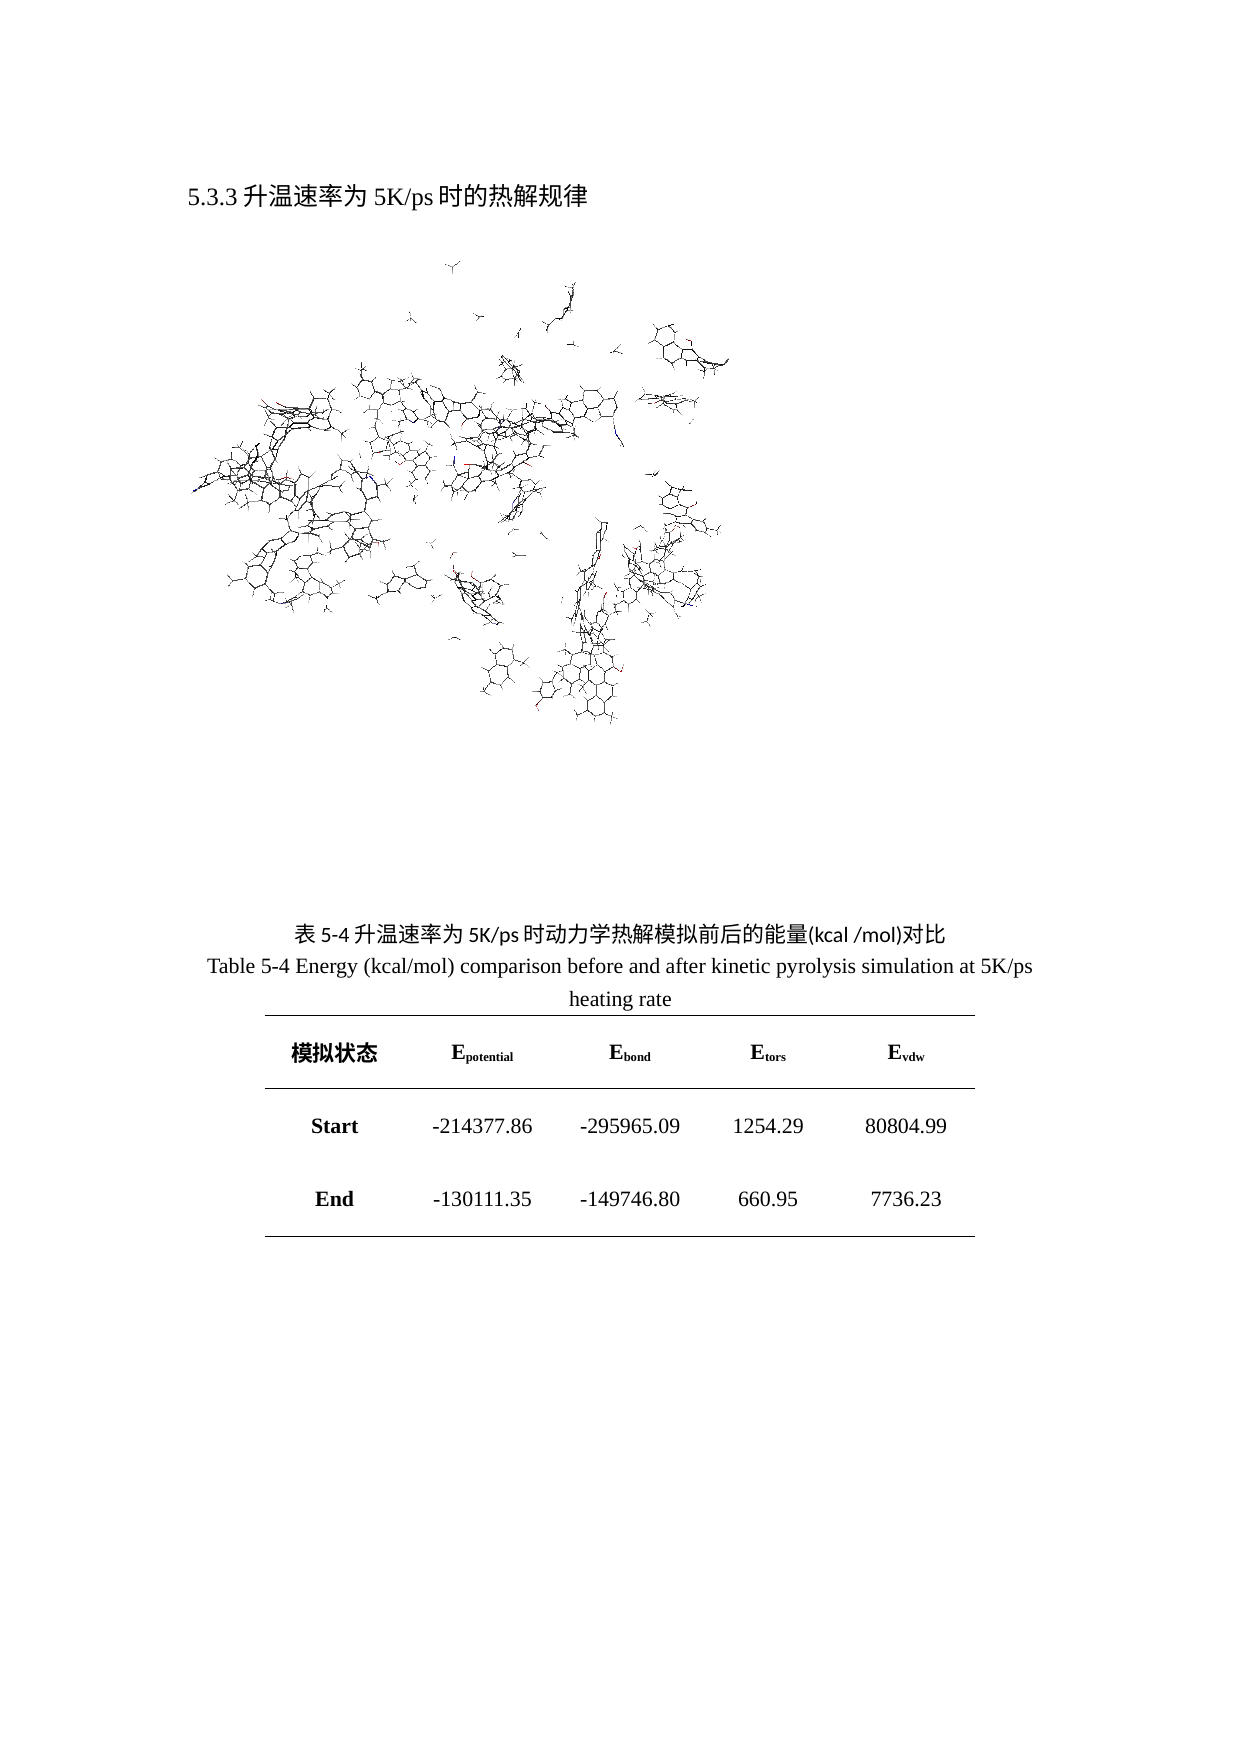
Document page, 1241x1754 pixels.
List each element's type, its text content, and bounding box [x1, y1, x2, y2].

table_cell 1254.29 [699, 1089, 837, 1162]
table_cell End [265, 1162, 403, 1236]
table_cell -130111.35 [404, 1162, 561, 1236]
text 表5-4 升温速率为5K/ps时动力学热解模拟前后的能量(kcal /mol)对比 [187, 917, 1053, 949]
table_cell Start [265, 1089, 403, 1162]
table_cell -149746.80 [561, 1162, 699, 1236]
text 5.3.3 升温速率为5K/ps时的热解规律 [187, 162, 1053, 227]
table_header Epotential [404, 1016, 561, 1088]
table_header Etors [699, 1016, 837, 1088]
table_header 模拟状态 [265, 1016, 403, 1088]
text Table 5-4 Energy (kcal/mol) comparison before and after kinetic pyrolysis simulation at 5K/ps heating rate [187, 949, 1053, 1014]
table_header Evdw [837, 1016, 975, 1088]
picture [187, 227, 746, 736]
table_cell 80804.99 [837, 1089, 975, 1162]
table_cell 7736.23 [837, 1162, 975, 1236]
table_header Ebond [561, 1016, 699, 1088]
table_cell -214377.86 [404, 1089, 561, 1162]
table_cell 660.95 [699, 1162, 837, 1236]
table_cell -295965.09 [561, 1089, 699, 1162]
